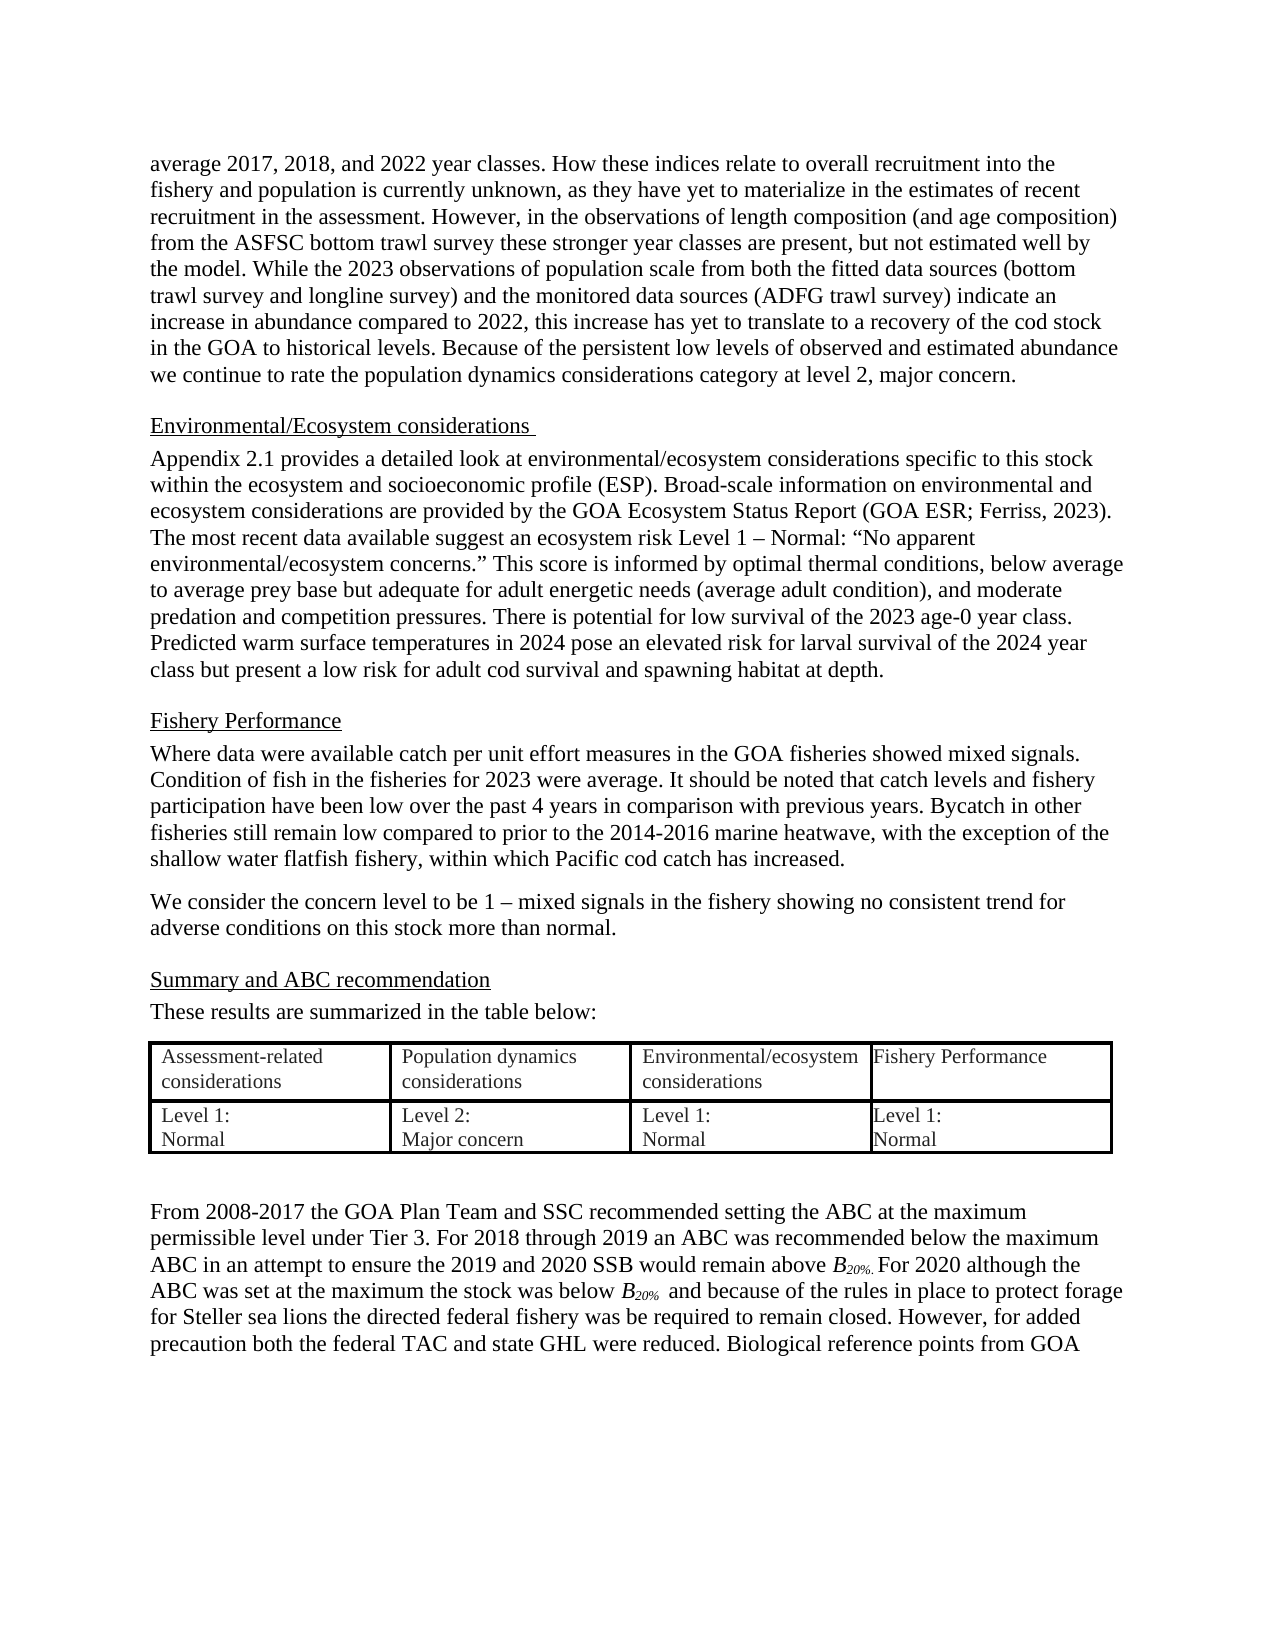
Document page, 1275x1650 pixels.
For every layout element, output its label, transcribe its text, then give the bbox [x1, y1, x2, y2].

text Where data were available catch per unit effort measures in the GOA fisheries showed mixed signals. Condition of fish in the fisheries for 2023 were average. It should be noted that catch levels and fishery participation have been low over the past 4 years in comparison with previous years. Bycatch in other fisheries still remain low compared to prior to the 2014-2016 marine heatwave, with the exception of the shallow water flatfish fishery, within which Pacific cod catch has increased. [150, 739, 1125, 871]
table_cell Level 1: Normal [873, 1103, 1110, 1151]
table_header Assessment-related considerations [152, 1045, 389, 1099]
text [150, 150, 1125, 387]
table_cell Level 1: Normal [152, 1103, 389, 1151]
table_header Fishery Performance [873, 1045, 1110, 1099]
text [150, 1198, 1125, 1356]
text Appendix 2.1 provides a detailed look at environmental/ecosystem considerations specific to this stock within the ecosystem and socioeconomic profile (ESP). Broad-scale information on environmental and ecosystem considerations are provided by the GOA Ecosystem Status Report (GOA ESR; Ferriss, 2023). The most recent data available suggest an ecosystem risk Level 1 – Normal: “No apparent environmental/ecosystem concerns.” This score is informed by optimal thermal conditions, below average to average prey base but adequate for adult energetic needs (average adult condition), and moderate predation and competition pressures. There is potential for low survival of the 2023 age-0 year class. Predicted warm surface temperatures in 2024 pose an elevated risk for larval survival of the 2024 year class but present a low risk for adult cod survival and spawning habitat at depth. [150, 445, 1125, 682]
text These results are summarized in the table below: [150, 998, 1125, 1025]
subtitle Fishery Performance [150, 707, 1125, 733]
text We consider the concern level to be 1 – mixed signals in the fishery showing no consistent trend for adverse conditions on this stock more than normal. [150, 888, 1125, 941]
table_header Population dynamics considerations [392, 1045, 629, 1099]
table_header Environmental/ecosystem considerations [632, 1045, 870, 1099]
table_cell Level 2: Major concern [392, 1103, 629, 1151]
subtitle Summary and ABC recommendation [150, 966, 1125, 992]
subtitle Environmental/Ecosystem considerations [150, 412, 1125, 438]
table_cell Level 1: Normal [632, 1103, 870, 1151]
